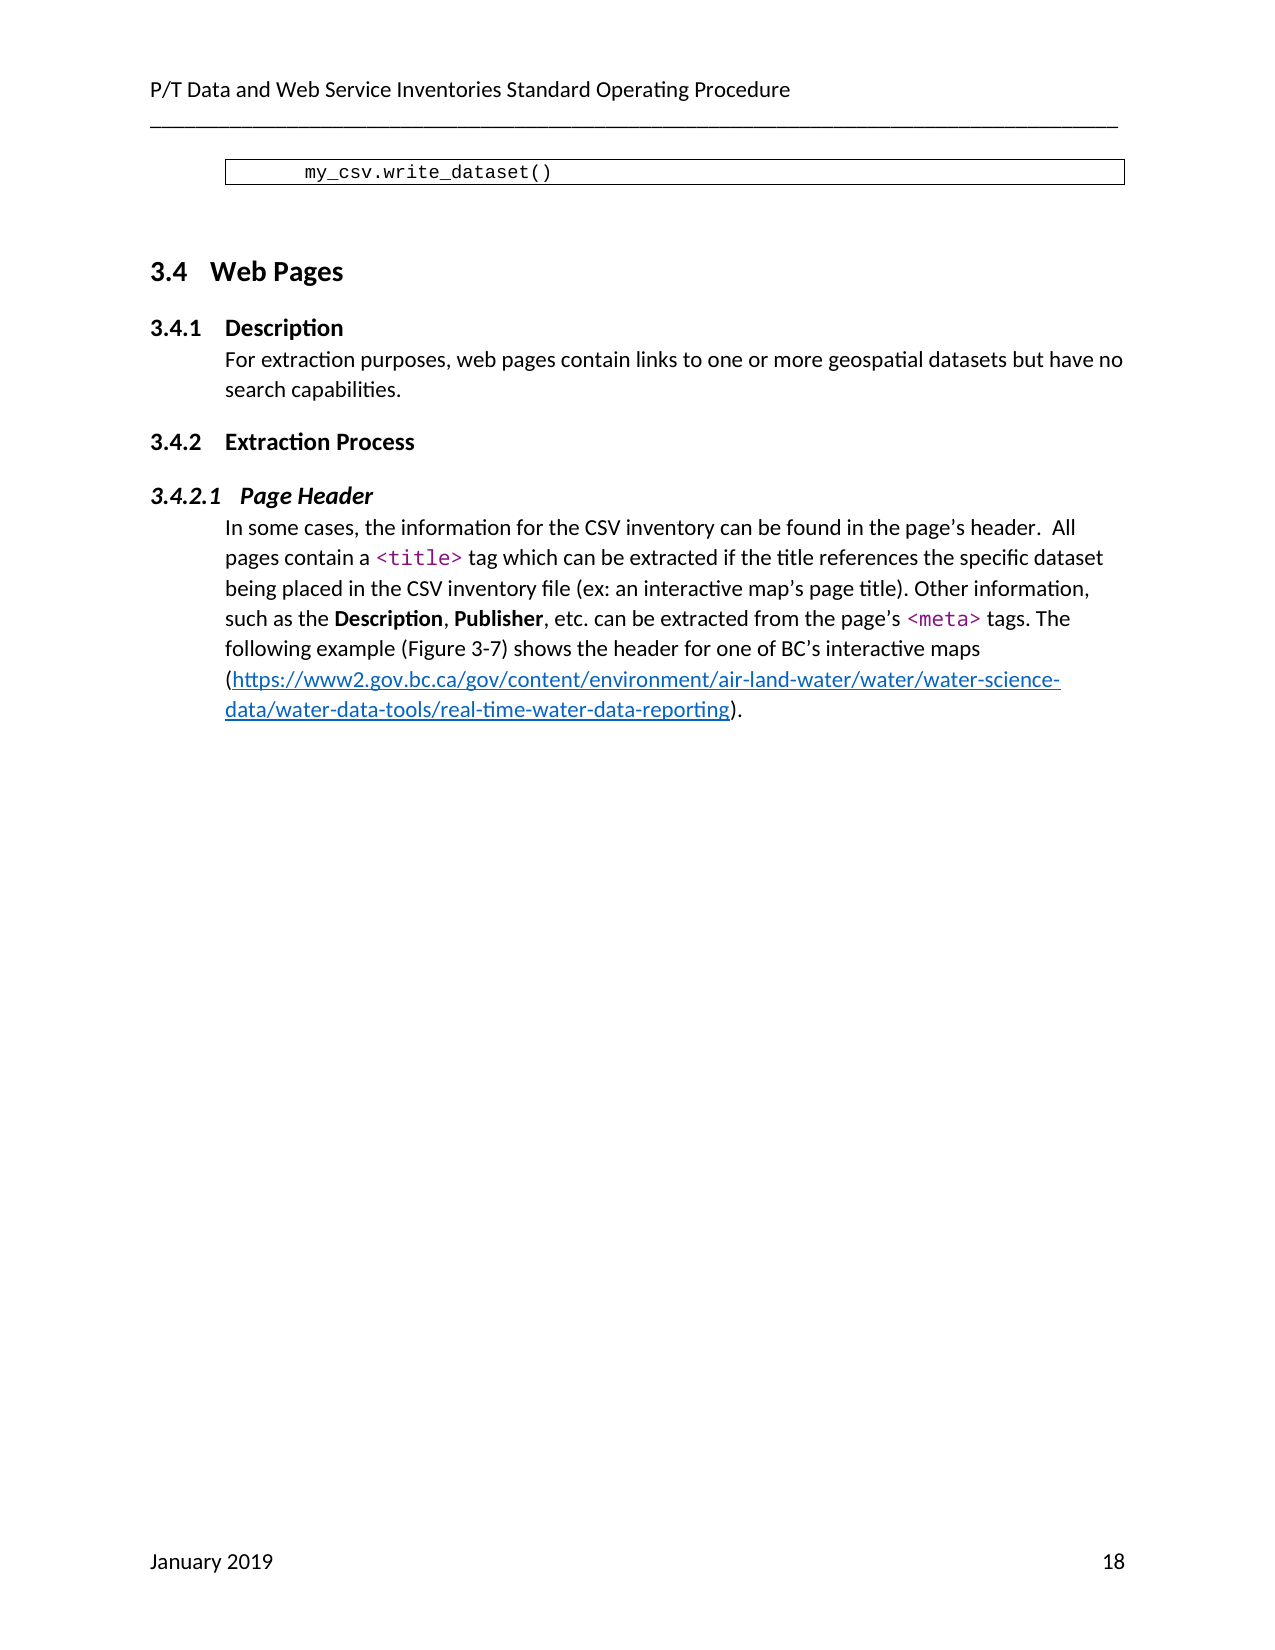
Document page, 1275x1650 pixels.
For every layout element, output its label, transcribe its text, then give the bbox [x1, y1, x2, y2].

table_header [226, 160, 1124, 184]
subtitle Description [150, 312, 1125, 342]
text For extraction purposes, web pages contain links to one or more geospatial datasets but have no search capabilities. [225, 345, 1125, 403]
subtitle Page Header [150, 480, 1125, 510]
subtitle Web Pages [150, 253, 1125, 288]
subtitle Extraction Process [150, 426, 1125, 457]
